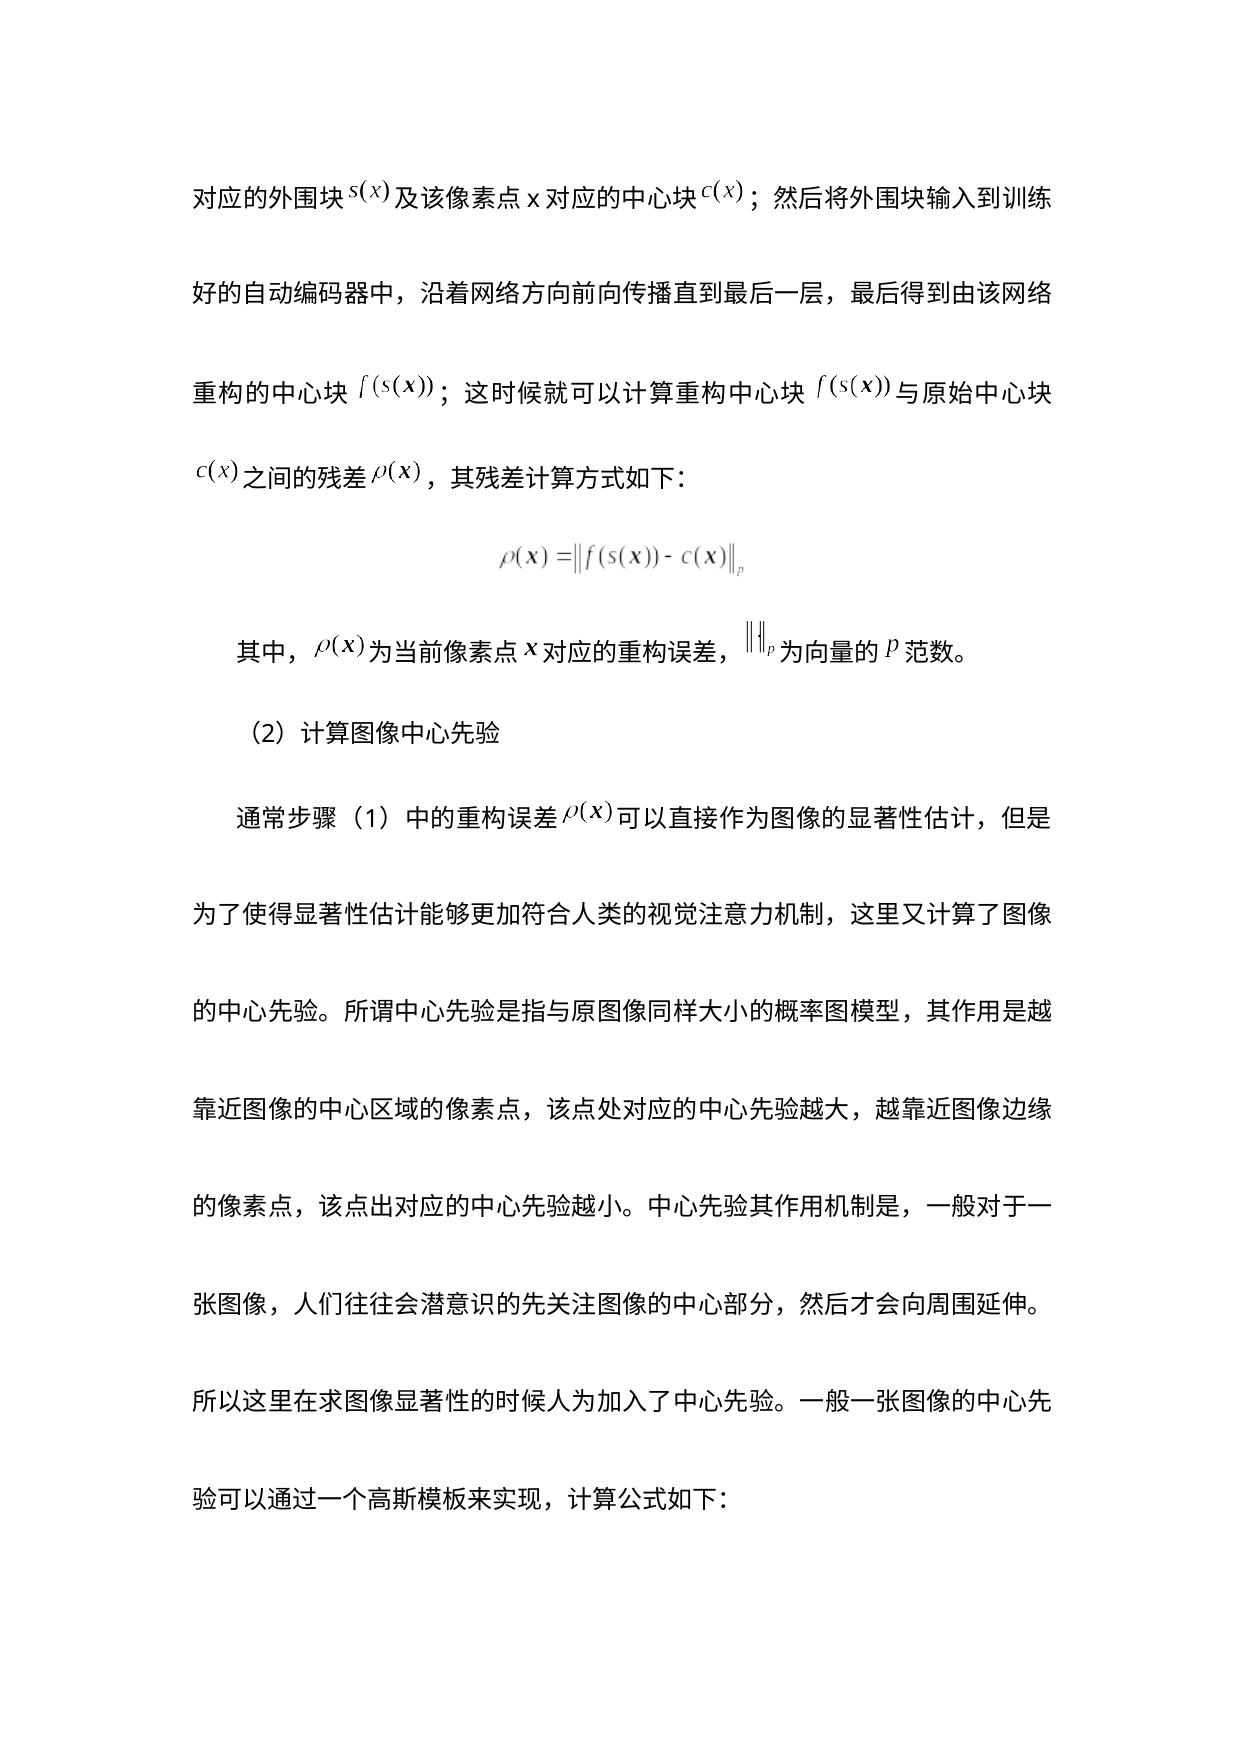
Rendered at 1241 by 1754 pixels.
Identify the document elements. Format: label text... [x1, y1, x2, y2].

text （2）计算图像中心先验 [192, 699, 1053, 764]
text 通常步骤（1）中的重构误差可以直接作为图像的显著性估计，但是为了使得显著性估计能够更加符合人类的视觉注意力机制，这里又计算了图像的中心先验。所谓中心先验是指与原图像同样大小的概率图模型，其作用是越靠近图像的中心区域的像素点，该点处对应的中心先验越大，越靠近图像边缘的像素点，该点出对应的中心先验越小。中心先验其作用机制是，一般对于一张图像，人们往往会潜意识的先关注图像的中心部分，然后才会向周围延伸。所以这里在求图像显著性的时候人为加入了中心先验。一般一张图像的中心先验可以通过一个高斯模板来实现，计算公式如下： [192, 782, 1053, 1530]
text 其中，为当前像素点对应的重构误差，为向量的范数。 [192, 616, 1053, 681]
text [192, 162, 1053, 519]
